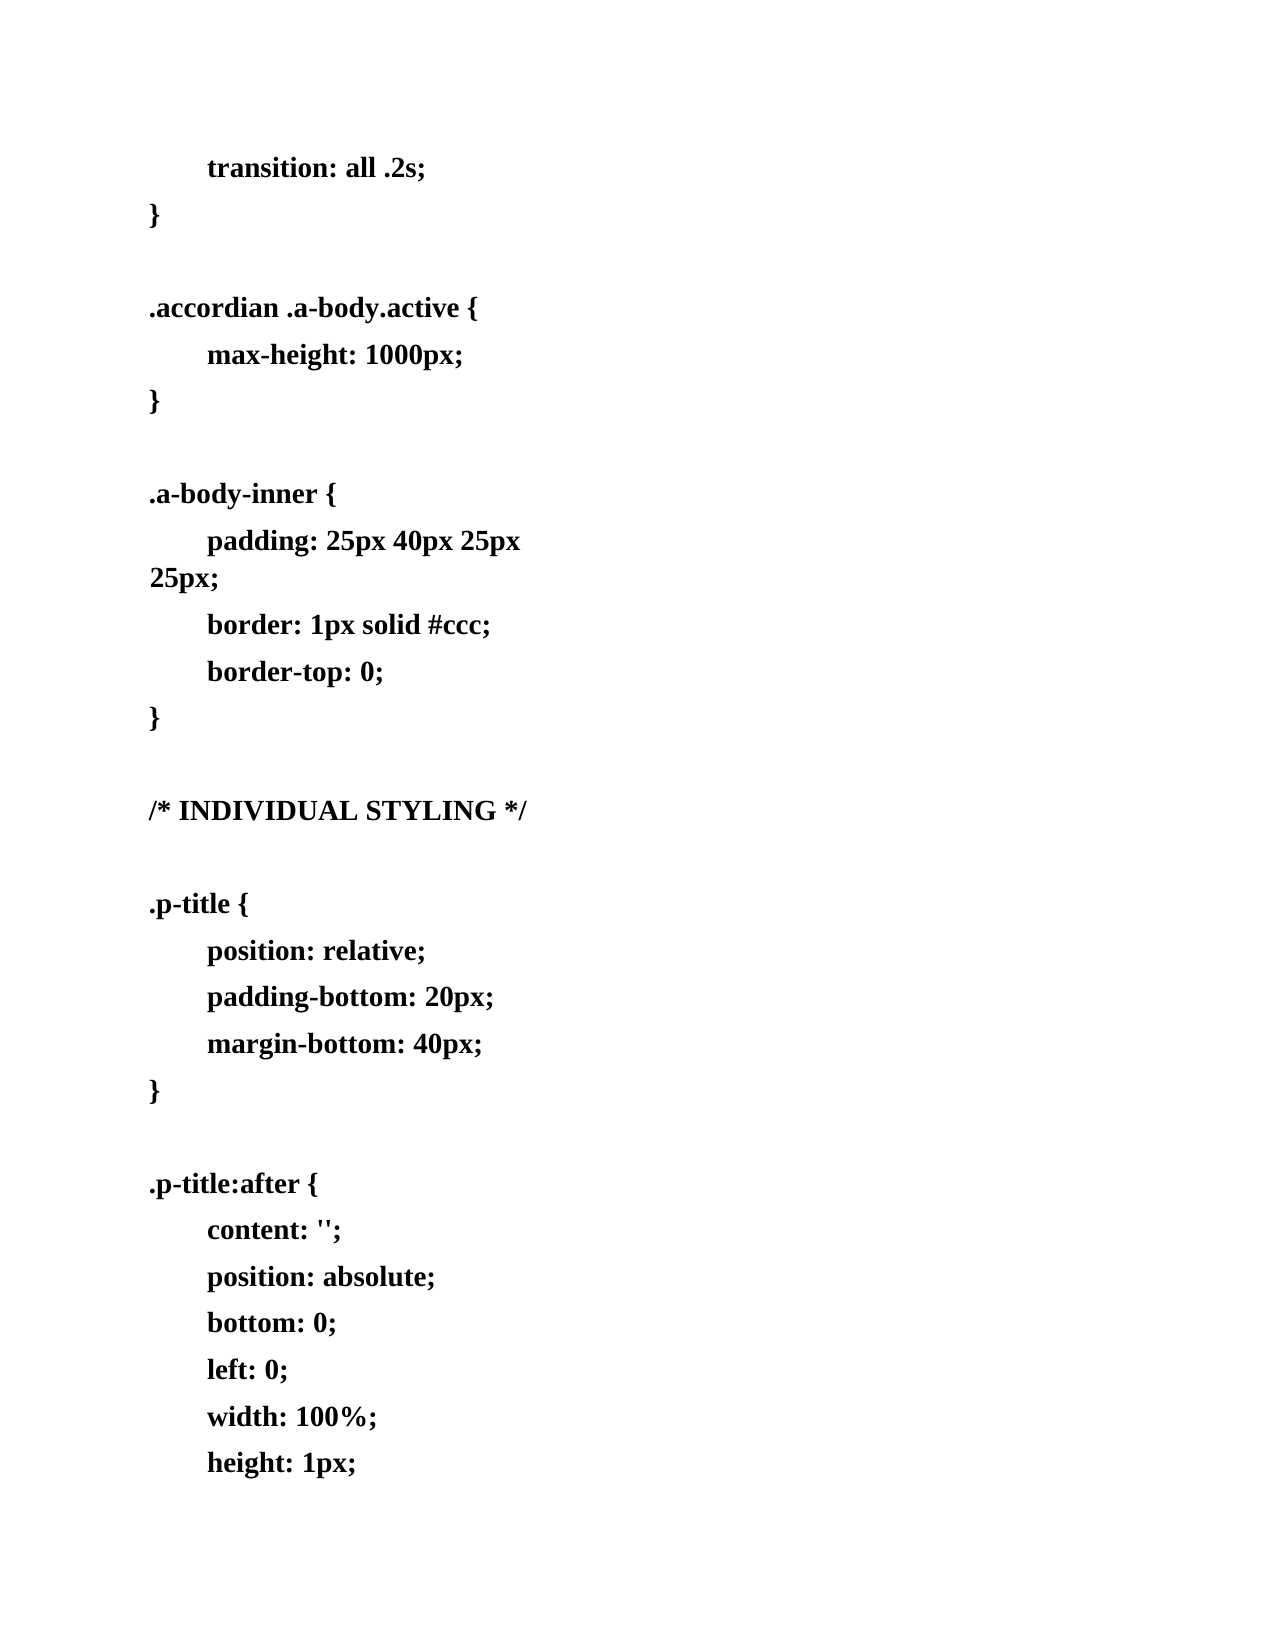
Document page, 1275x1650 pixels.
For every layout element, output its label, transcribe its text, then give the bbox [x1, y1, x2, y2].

text bottom: 0; [148, 1306, 581, 1339]
text max-height: 1000px; [148, 337, 581, 370]
text .a-body-inner { [148, 476, 581, 510]
text } [148, 700, 581, 734]
text transition: all .2s; [148, 151, 581, 184]
text /* INDIVIDUAL STYLING */ [148, 793, 581, 827]
text } [148, 197, 581, 231]
text position: relative; [148, 933, 581, 967]
text .accordian .a-body.active { [148, 290, 581, 324]
text padding: 25px 40px 25px 25px; [148, 523, 581, 594]
text .p-title { [148, 886, 581, 920]
text content: ''; [148, 1212, 581, 1246]
text position: absolute; [148, 1259, 581, 1292]
text border: 1px solid #ccc; [148, 607, 581, 641]
text margin-bottom: 40px; [148, 1026, 581, 1060]
text border-top: 0; [148, 654, 581, 687]
text } [148, 1073, 581, 1106]
text left: 0; [148, 1352, 581, 1386]
text } [148, 383, 581, 417]
text padding-bottom: 20px; [148, 979, 581, 1013]
text .p-title:after { [148, 1166, 581, 1199]
text width: 100%; [148, 1399, 581, 1432]
text height: 1px; [148, 1445, 581, 1479]
